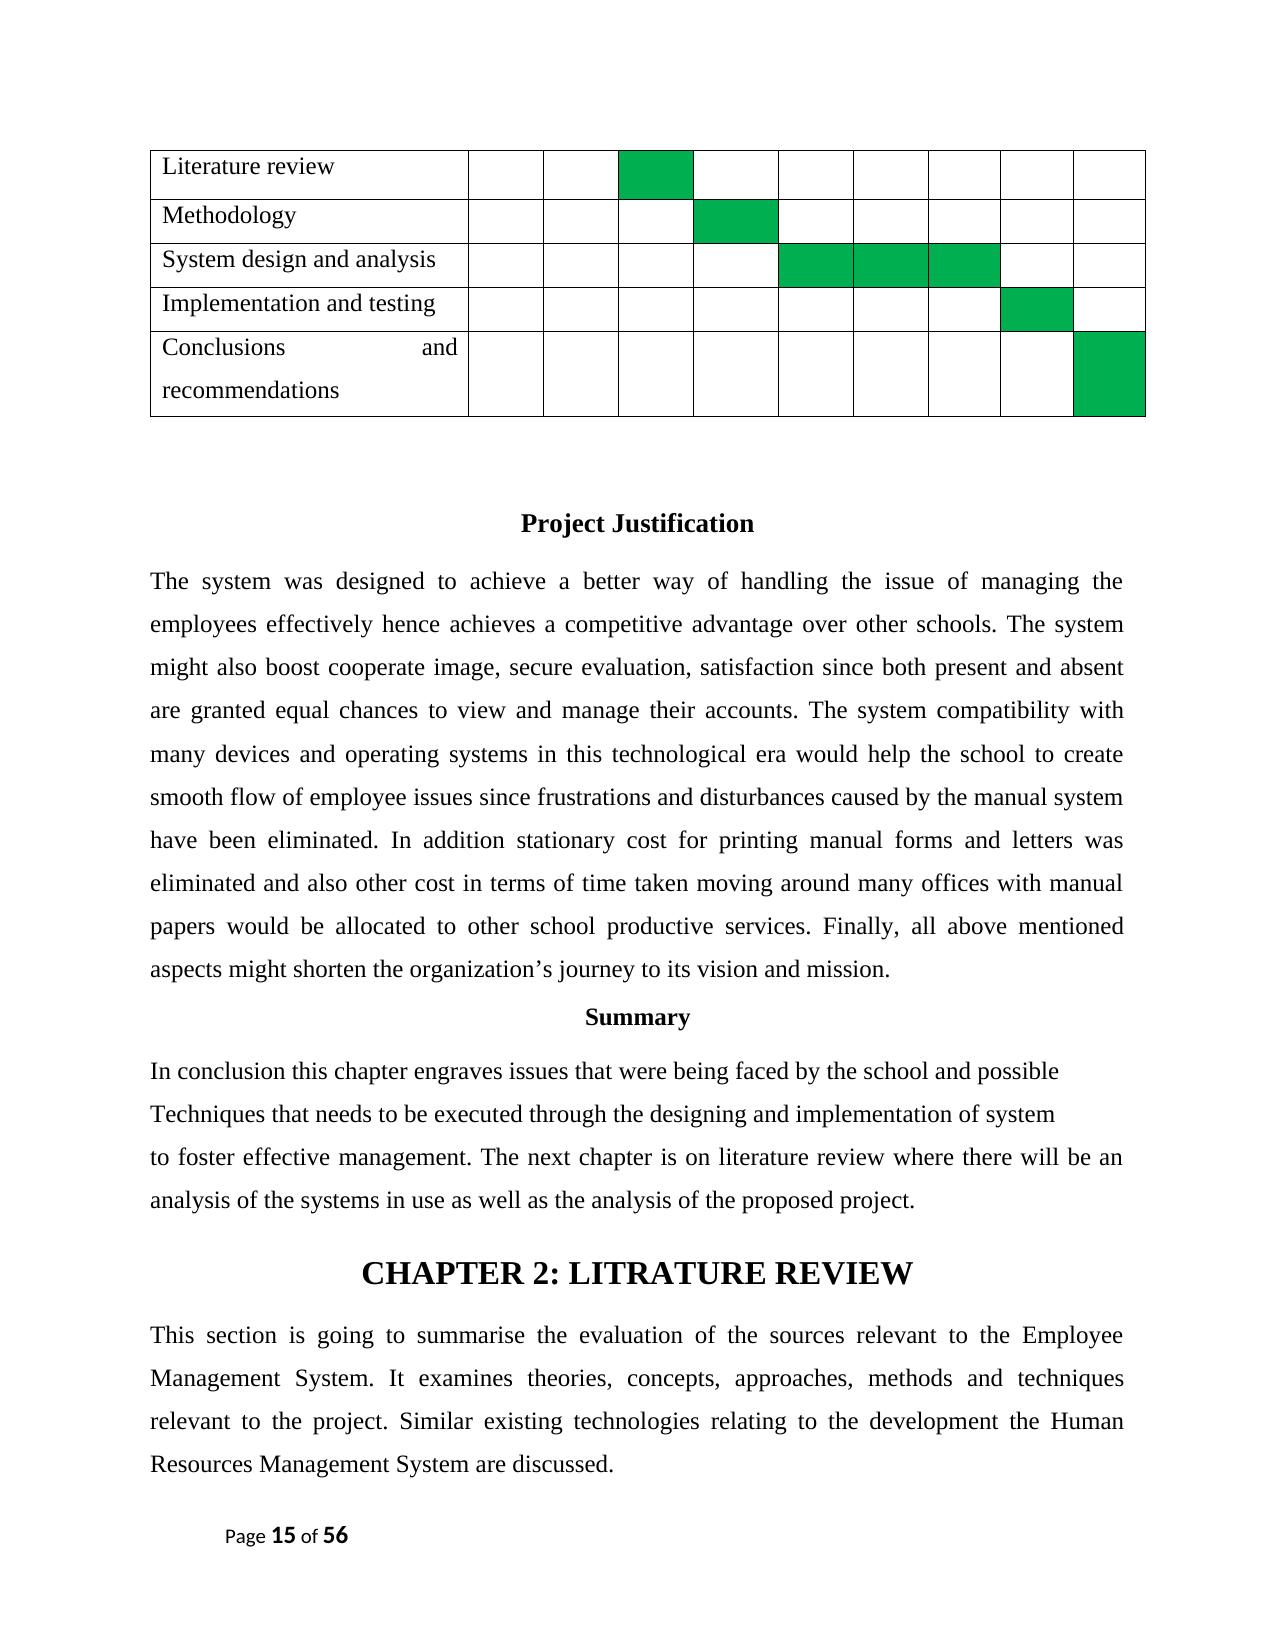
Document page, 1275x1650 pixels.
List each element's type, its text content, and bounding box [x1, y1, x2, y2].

table_cell [619, 332, 693, 416]
table_cell [929, 244, 1000, 287]
table_cell Methodology [151, 200, 468, 243]
text The system was designed to achieve a better way of handling the issue of managing the employees effectively hence achieves a competitive advantage over other schools. The system might also boost cooperate image, secure evaluation, satisfaction since both present and absent are granted equal chances to view and manage their accounts. The system compatibility with many devices and operating systems in this technological era would help the school to create smooth flow of employee issues since frustrations and disturbances caused by the manual system have been eliminated. In addition stationary cost for printing manual forms and letters was eliminated and also other cost in terms of time taken moving around many offices with manual papers would be allocated to other school productive services. Finally, all above mentioned aspects might shorten the organization’s journey to its vision and mission. [150, 566, 1125, 983]
table_cell [544, 200, 618, 243]
table_cell [929, 200, 1000, 243]
table_cell [544, 151, 618, 199]
subtitle CHAPTER 2: LITRATURE REVIEW [150, 1253, 1125, 1292]
text This section is going to summarise the evaluation of the sources relevant to the Employee Management System. It examines theories, concepts, approaches, methods and techniques relevant to the project. Similar existing technologies relating to the development the Human Resources Management System are discussed. [150, 1320, 1125, 1478]
table_cell [779, 332, 853, 416]
table_cell [1001, 151, 1073, 199]
table_cell [544, 244, 618, 287]
table_cell [469, 200, 543, 243]
table_cell [694, 332, 778, 416]
text to foster effective management. The next chapter is on literature review where there will be an analysis of the systems in use as well as the analysis of the proposed project. [150, 1142, 1125, 1214]
table_cell [469, 151, 543, 199]
table_cell [929, 151, 1000, 199]
table_cell [1074, 244, 1145, 287]
table_cell [619, 288, 693, 331]
table_cell [694, 244, 778, 287]
table_cell [929, 288, 1000, 331]
table_cell [1074, 200, 1145, 243]
table_cell [854, 288, 928, 331]
subtitle Summary [150, 1002, 1125, 1030]
table_cell [469, 332, 543, 416]
table_cell Implementation and testing [151, 288, 468, 331]
table_cell [854, 151, 928, 199]
table_cell [469, 244, 543, 287]
text Techniques that needs to be executed through the designing and implementation of system [150, 1099, 1125, 1128]
table_cell [619, 200, 693, 243]
table_cell [1001, 332, 1073, 416]
table_cell [854, 332, 928, 416]
table_cell [779, 151, 853, 199]
table_cell [544, 332, 618, 416]
table_cell [779, 244, 853, 287]
table_cell [694, 288, 778, 331]
table_cell [779, 288, 853, 331]
table_cell [544, 288, 618, 331]
table_cell [469, 288, 543, 331]
subtitle Project Justification [150, 507, 1125, 538]
table_cell [854, 244, 928, 287]
table_cell [1001, 244, 1073, 287]
table_cell [1001, 200, 1073, 243]
table_cell [694, 200, 778, 243]
text In conclusion this chapter engraves issues that were being faced by the school and possible [150, 1056, 1125, 1084]
table_cell [854, 200, 928, 243]
table_cell Literature review [151, 151, 468, 199]
table_cell [779, 200, 853, 243]
table_cell [1074, 288, 1145, 331]
table_cell System design and analysis [151, 244, 468, 287]
table_cell [1074, 332, 1145, 416]
table_cell Conclusions and recommendations [151, 332, 468, 416]
table_cell [619, 244, 693, 287]
table_cell [694, 151, 778, 199]
table_cell [1001, 288, 1073, 331]
table_cell [1074, 151, 1145, 199]
table_cell [929, 332, 1000, 416]
table_cell [619, 151, 693, 199]
